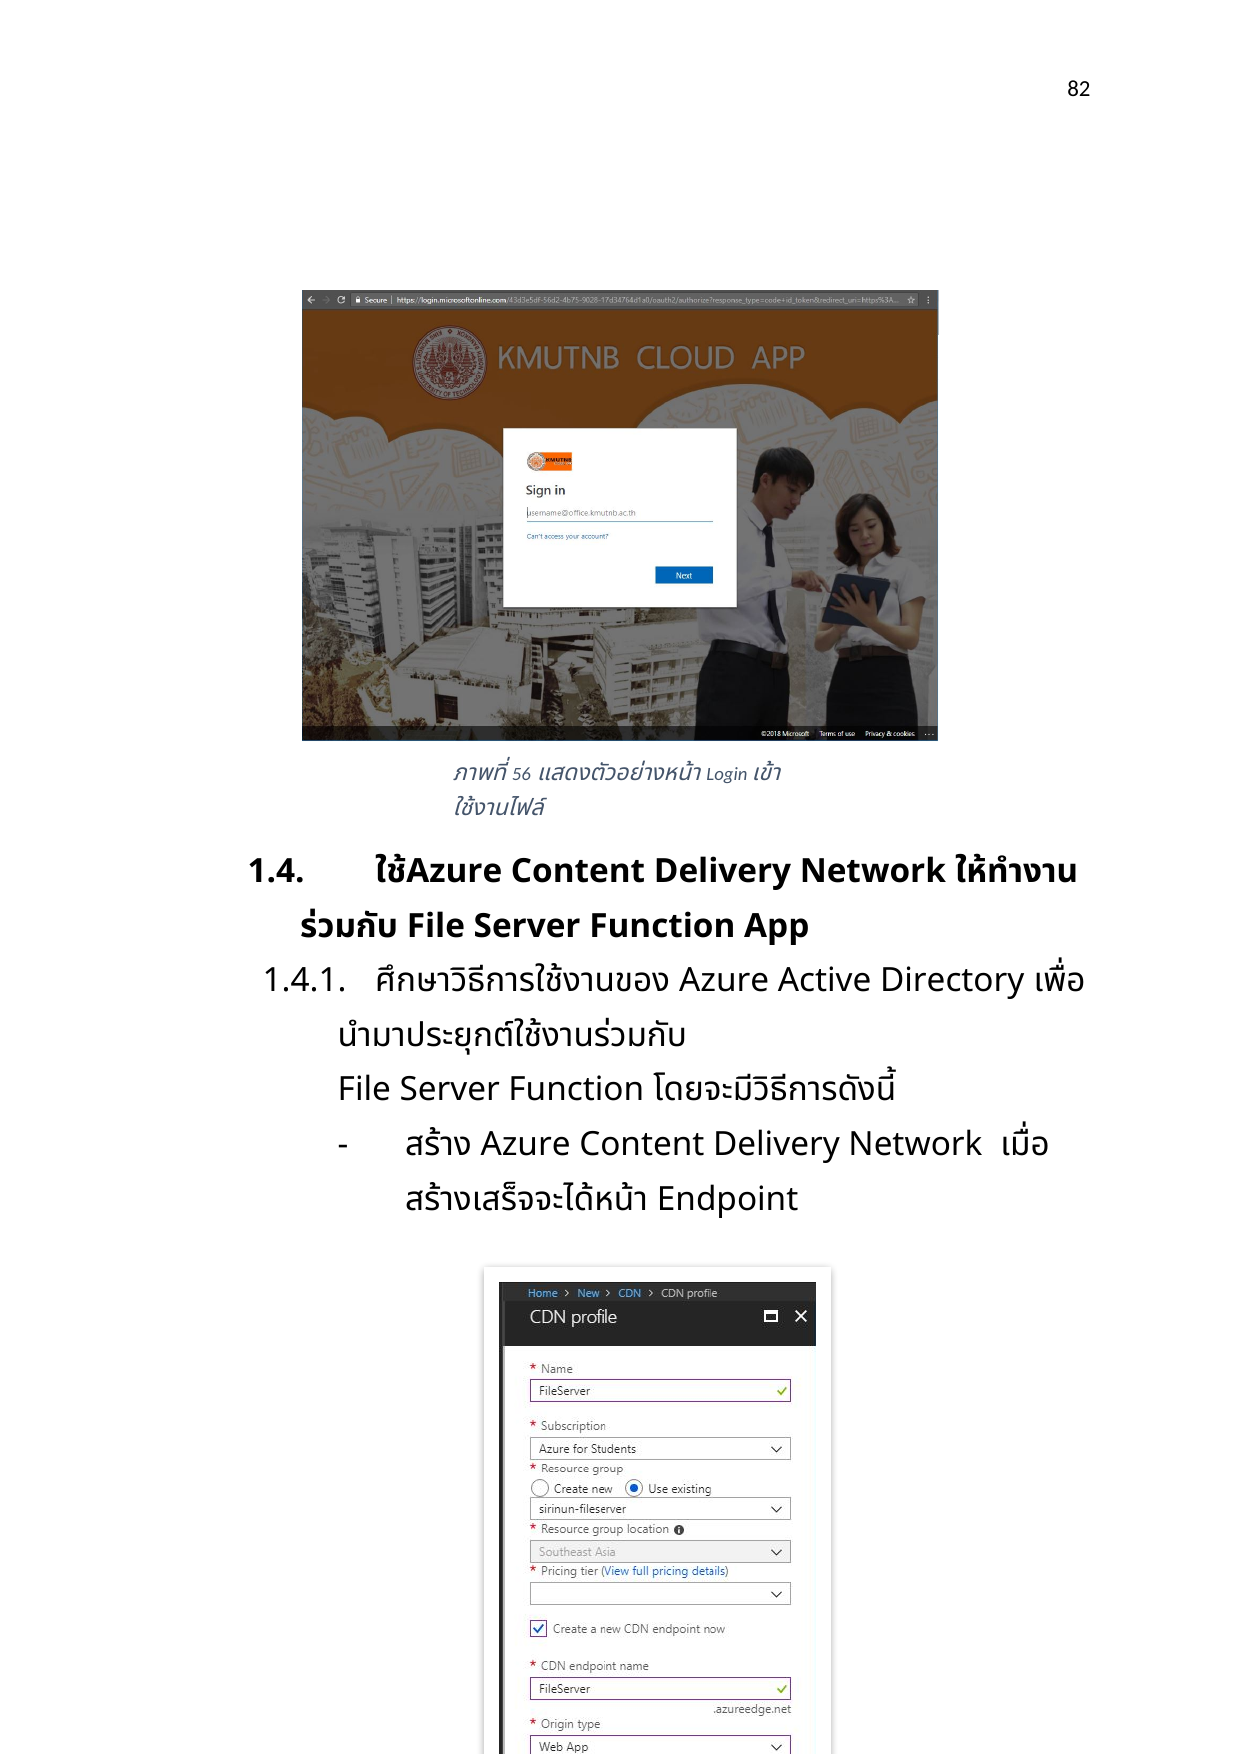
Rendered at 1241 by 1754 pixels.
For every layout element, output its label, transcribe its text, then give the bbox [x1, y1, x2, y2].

list ศึกษาวิธีการใช้งานของ Azure Active Directory เพื่อนำมาประยุกต์ใช้งานร่วมกับ File Server Function โดยจะมีวิธีการดังนี้ [262, 956, 1090, 1116]
picture [302, 290, 939, 742]
picture [499, 1282, 816, 1754]
list สร้าง Azure Content Delivery Network เมื่อสร้างเสร็จจะได้หน้า Endpoint [337, 1120, 1090, 1225]
